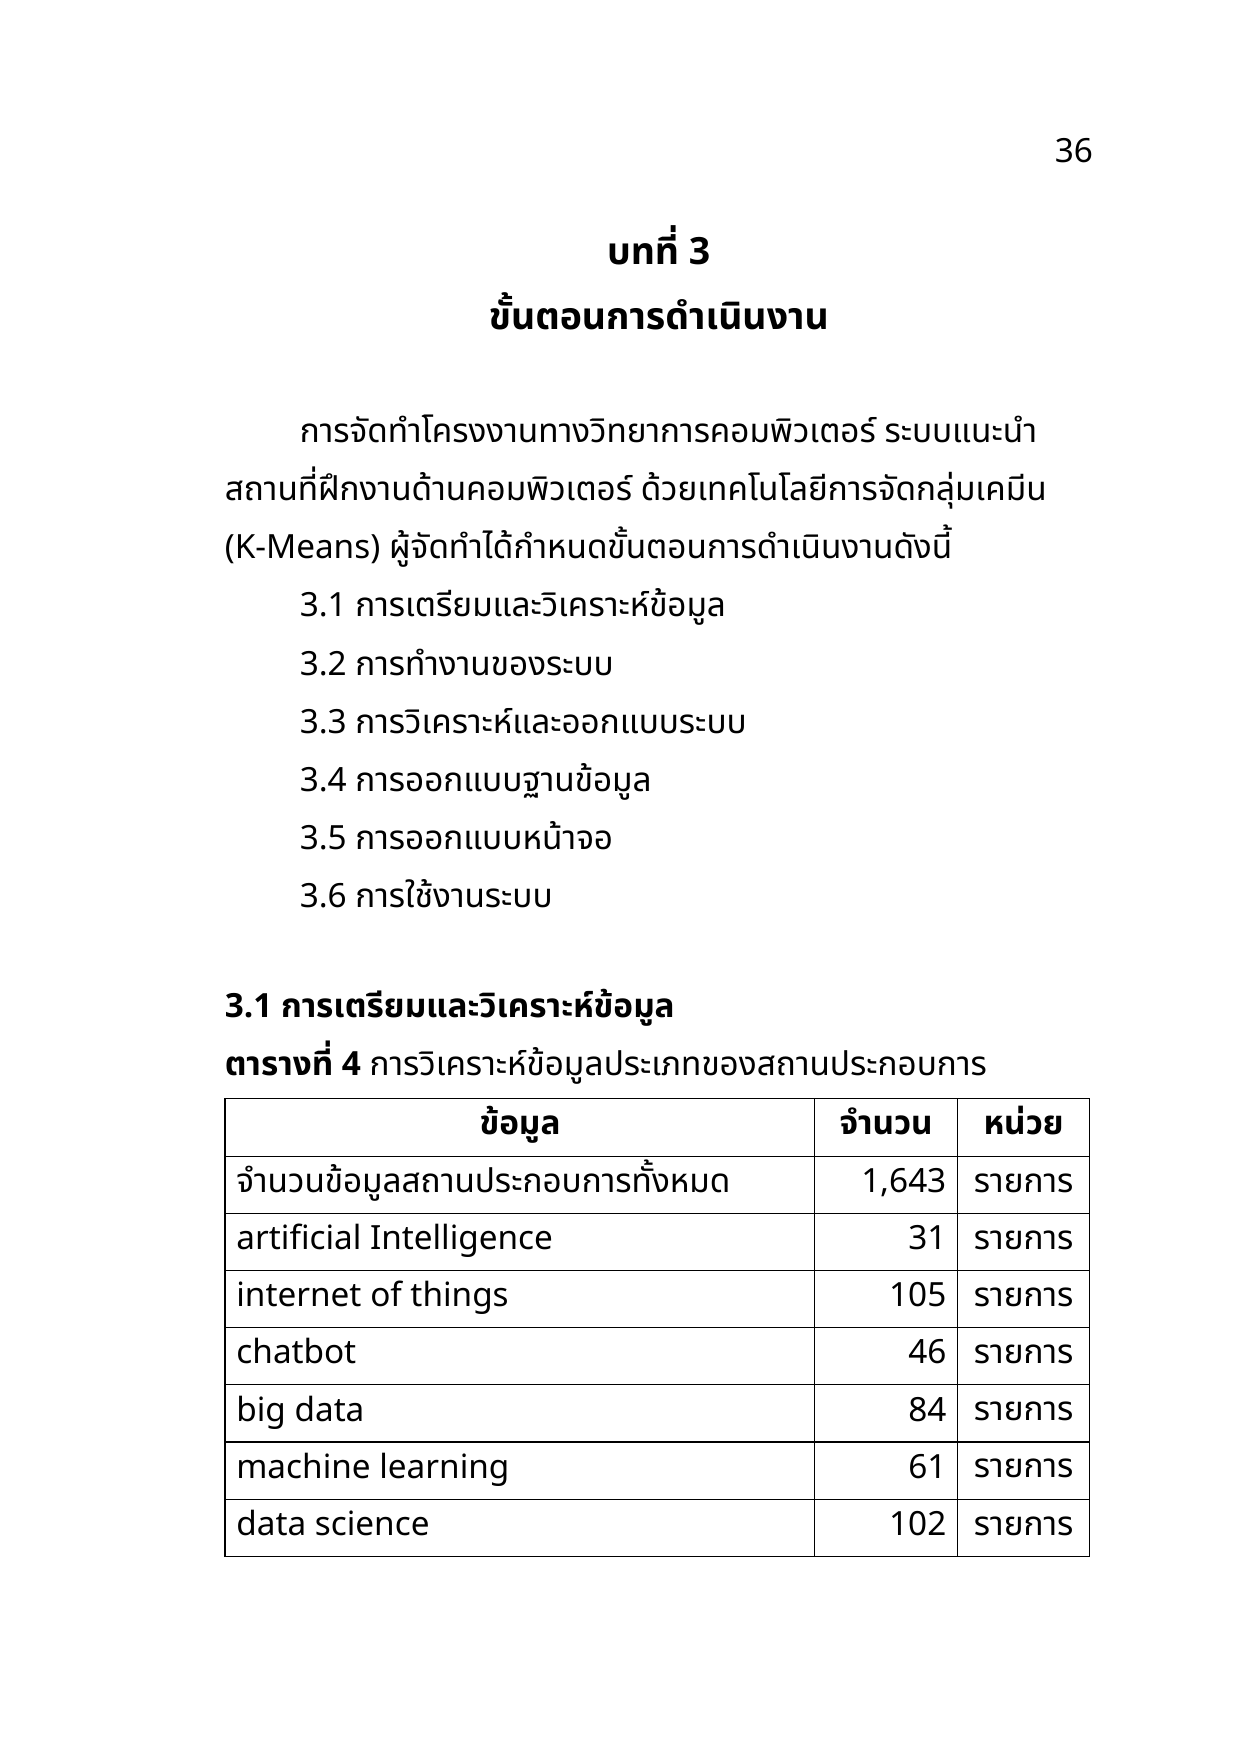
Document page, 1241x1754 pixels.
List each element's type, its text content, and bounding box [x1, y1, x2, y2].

table_cell จำนวนข้อมูลสถานประกอบการทั้งหมด [226, 1157, 814, 1213]
text 3.4 การออกแบบฐานข้อมูล [224, 756, 1092, 806]
table_cell 31 [815, 1214, 957, 1270]
text 3.1 การเตรียมและวิเคราะห์ข้อมูล [224, 581, 1092, 632]
text 3.2 การทำงานของระบบ [224, 639, 1092, 690]
subtitle บทที่ 3 ขั้นตอนการดำเนินงาน [224, 224, 1092, 347]
text การจัดทำโครงงานทางวิทยาการคอมพิวเตอร์ ระบบแนะนำสถานที่ฝึกงานด้านคอมพิวเตอร์ ด้วยเทคโนโลยีการจัดกลุ่มเคมีน (K-Means) ผู้จัดทำได้กำหนดขั้นตอนการดำเนินงานดังนี้ [224, 407, 1092, 574]
table_cell รายการ [958, 1500, 1089, 1556]
text 3.3 การวิเคราะห์และออกแบบระบบ [224, 697, 1092, 748]
subtitle 3.1 การเตรียมและวิเคราะห์ข้อมูล [224, 982, 1092, 1033]
table_cell big data [226, 1385, 814, 1441]
text 3.6 การใช้งานระบบ [224, 872, 1092, 922]
table_cell 84 [815, 1385, 957, 1441]
table_cell 61 [815, 1443, 957, 1499]
text 3.5 การออกแบบหน้าจอ [224, 814, 1092, 864]
table_cell รายการ [958, 1328, 1089, 1384]
table_header หน่วย [958, 1099, 1089, 1156]
table_cell artificial Intelligence [226, 1214, 814, 1270]
table_cell internet of things [226, 1271, 814, 1327]
table_header จำนวน [815, 1099, 957, 1156]
table_cell 105 [815, 1271, 957, 1327]
table_cell 1,643 [815, 1157, 957, 1213]
table_header ข้อมูล [226, 1099, 814, 1156]
table_cell 102 [815, 1500, 957, 1556]
text ตารางที่ 4 การวิเคราะห์ข้อมูลประเภทของสถานประกอบการ [224, 1040, 1092, 1091]
table_cell 46 [815, 1328, 957, 1384]
table_cell รายการ [958, 1214, 1089, 1270]
table_cell machine learning [226, 1443, 814, 1499]
table_cell chatbot [226, 1328, 814, 1384]
table_cell data science [226, 1500, 814, 1556]
table_cell รายการ [958, 1443, 1089, 1499]
table_cell รายการ [958, 1271, 1089, 1327]
table_cell รายการ [958, 1157, 1089, 1213]
table_cell รายการ [958, 1385, 1089, 1441]
